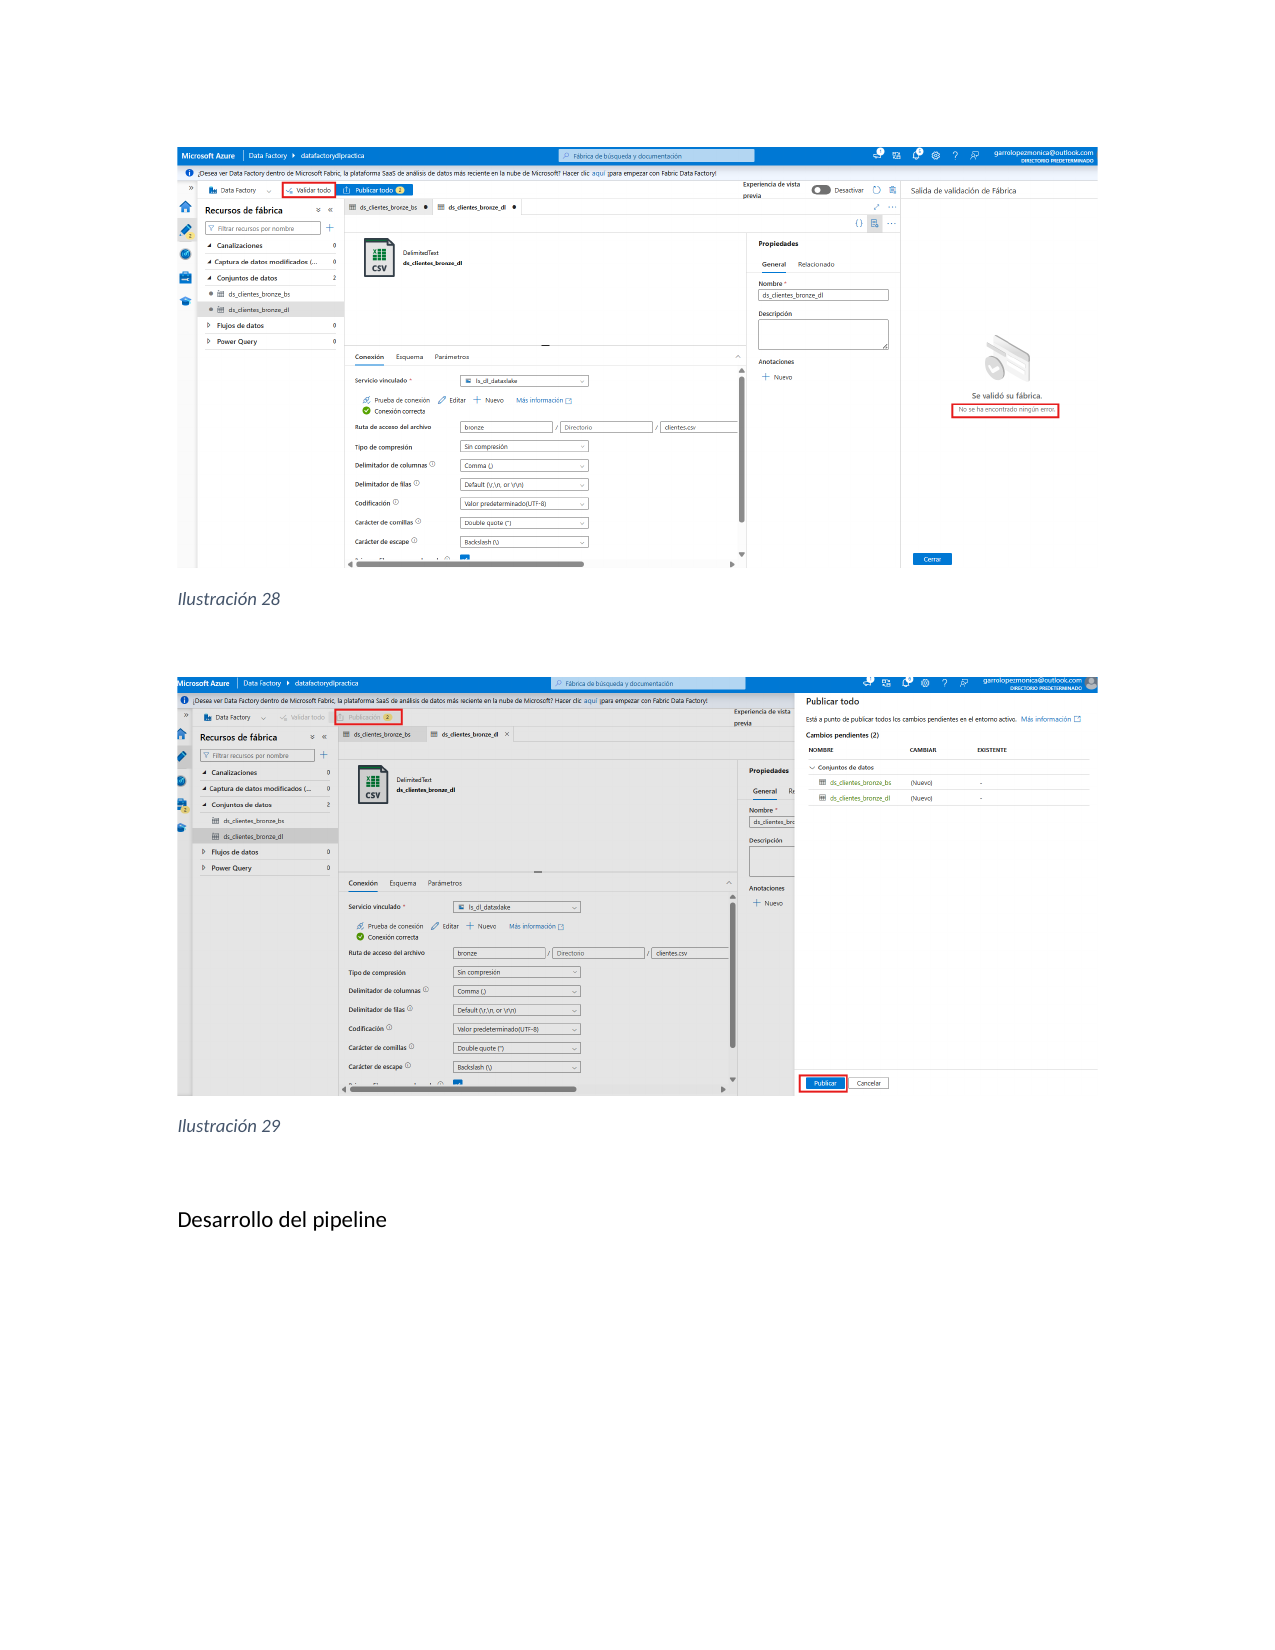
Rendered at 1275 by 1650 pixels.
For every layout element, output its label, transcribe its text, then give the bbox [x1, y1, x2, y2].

text Desarrollo del pipeline [177, 1205, 1098, 1233]
picture [177, 677, 1098, 1096]
picture [177, 147, 1098, 568]
text Ilustración 29 [177, 1114, 1098, 1137]
text Ilustración 28 [177, 587, 1098, 610]
